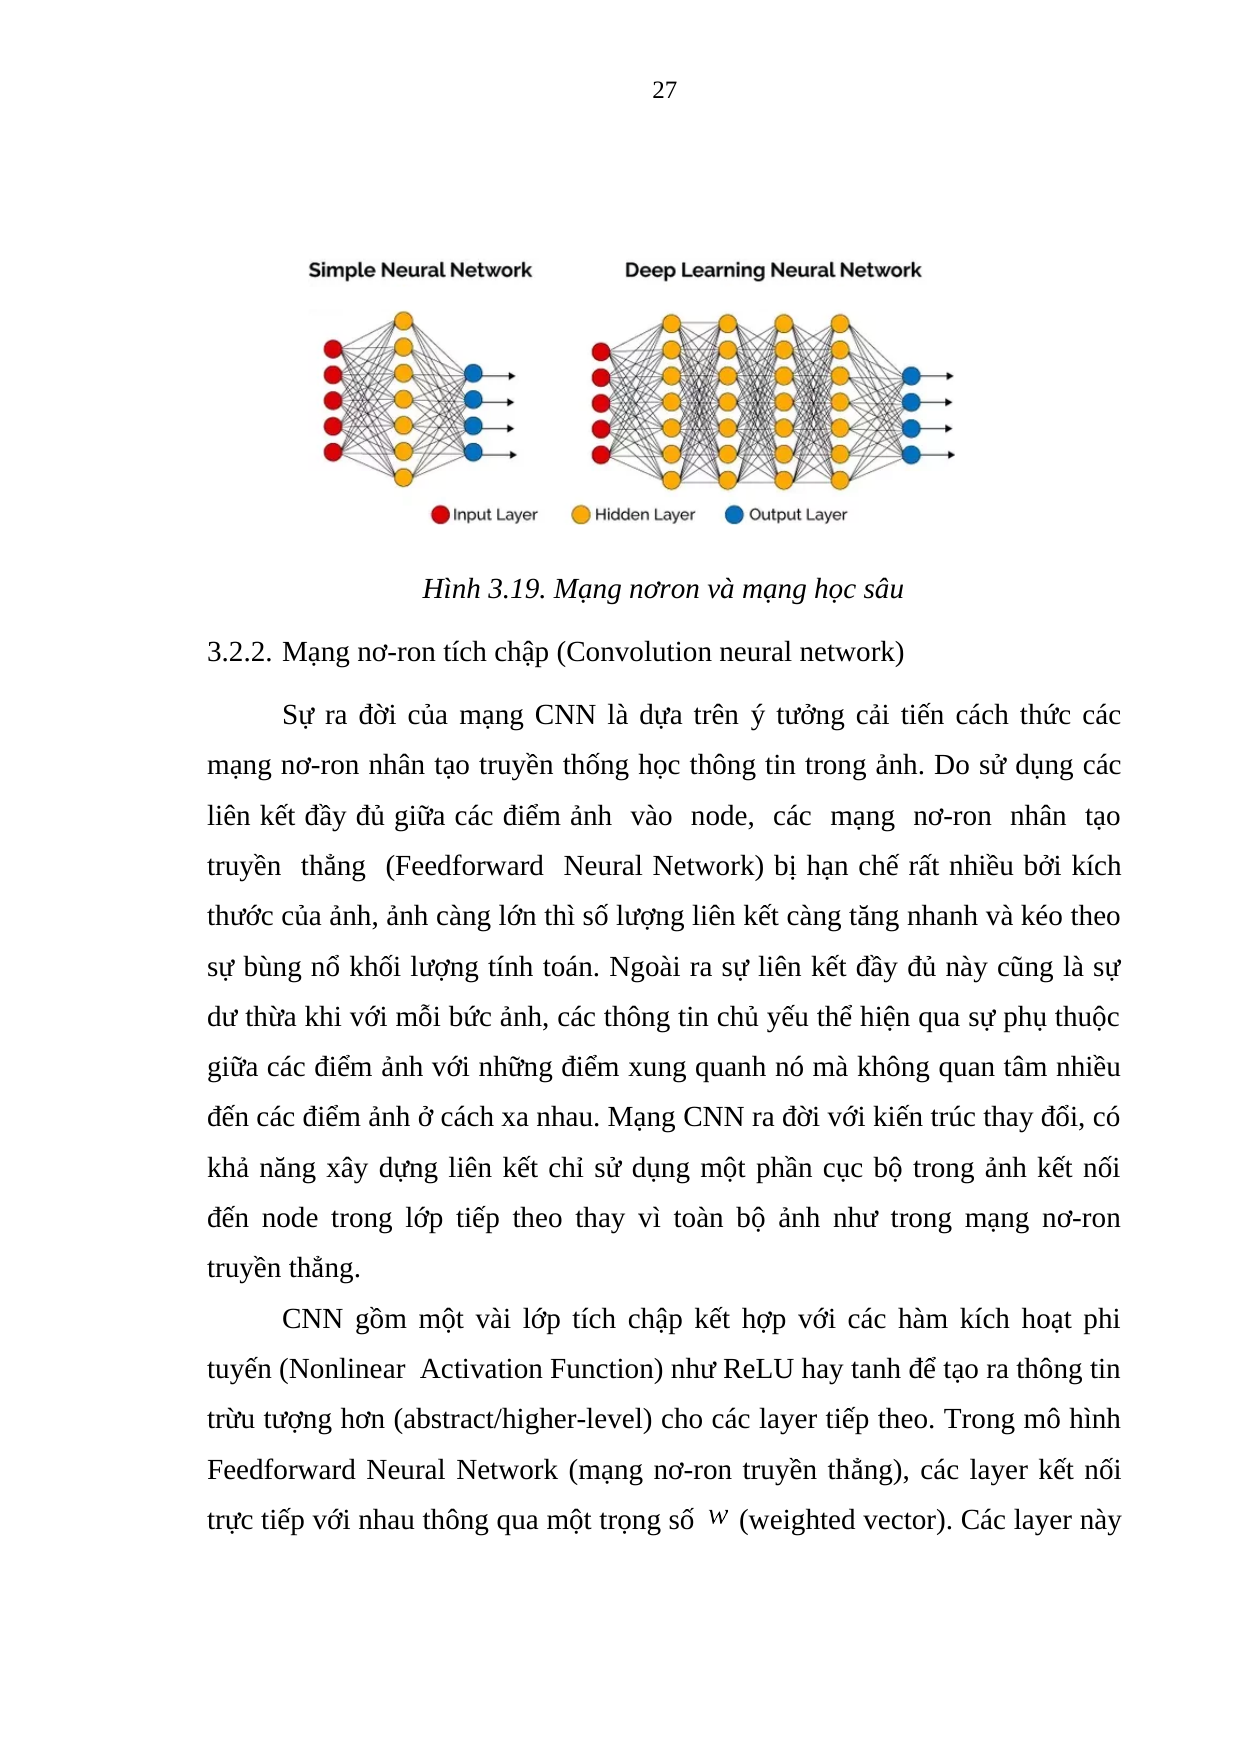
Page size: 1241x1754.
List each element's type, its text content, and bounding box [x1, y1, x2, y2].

picture [253, 206, 1019, 543]
subtitle Mạng nơ-ron tích chập (Convolution neural network) [207, 634, 1122, 668]
text Sự ra đời của mạng CNN là dựa trên ý tưởng cải tiến cách thức các mạng nơ-ron nhân tạo truyền thống học thông tin trong ảnh. Do sử dụng các liên kết đầy đủ giữa các điểm ảnh vào node, các mạng nơ-ron nhân tạo truyền thẳng (Feedforward Neural Network) bị hạn chế rất nhiều bởi kích thước của ảnh, ảnh càng lớn thì số lượng liên kết càng tăng nhanh và kéo theo sự bùng nổ khối lượng tính toán. Ngoài ra sự liên kết đầy đủ này cũng là sự dư thừa khi với mỗi bức ảnh, các thông tin chủ yếu thể hiện qua sự phụ thuộc giữa các điểm ảnh với những điểm xung quanh nó mà không quan tâm nhiều đến các điểm ảnh ở cách xa nhau. Mạng CNN ra đời với kiến trúc thay đổi, có khả năng xây dựng liên kết chỉ sử dụng một phần cục bộ trong ảnh kết nối đến node trong lớp tiếp theo thay vì toàn bộ ảnh như trong mạng nơ-ron truyền thẳng. [207, 697, 1122, 1284]
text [207, 1301, 1122, 1536]
